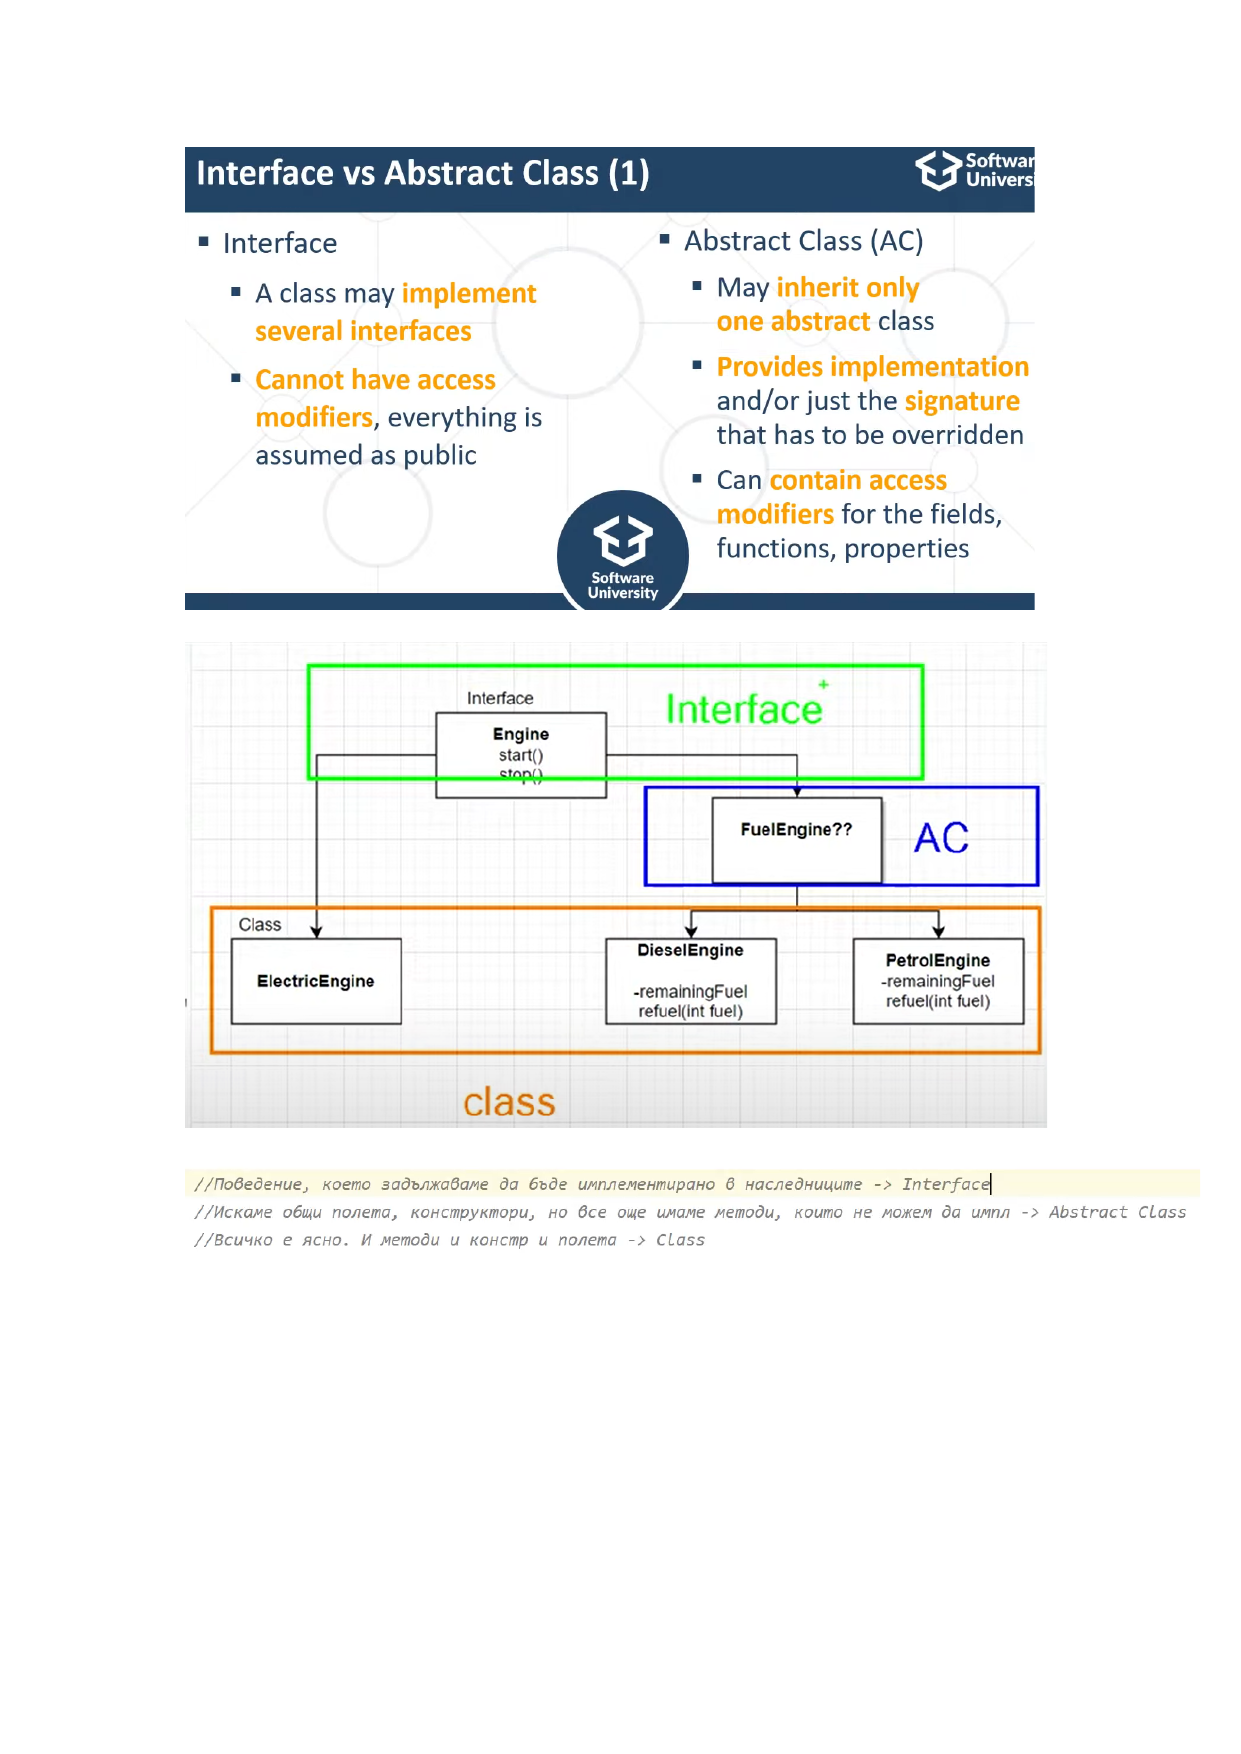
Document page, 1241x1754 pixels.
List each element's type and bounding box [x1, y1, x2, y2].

picture [185, 147, 1035, 610]
picture [185, 1161, 1200, 1262]
picture [185, 642, 1048, 1128]
